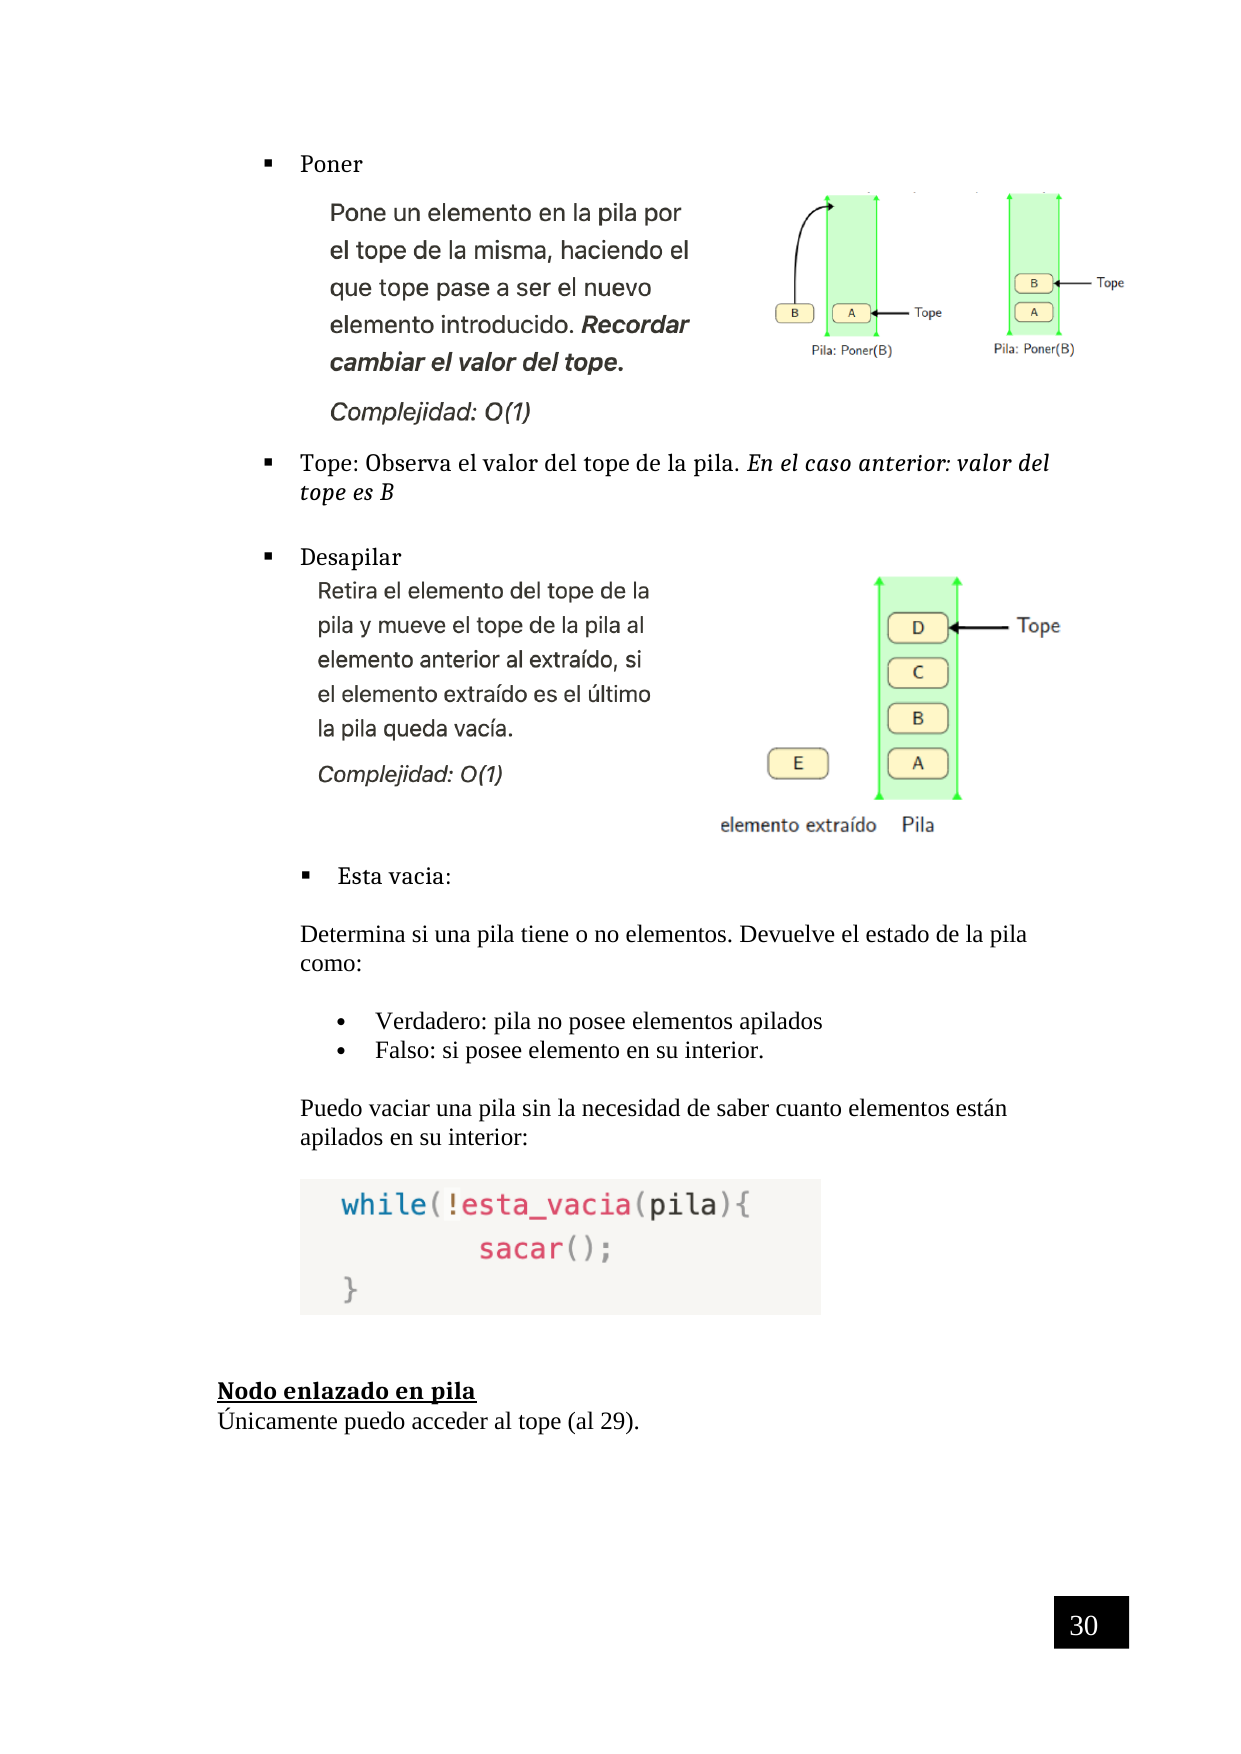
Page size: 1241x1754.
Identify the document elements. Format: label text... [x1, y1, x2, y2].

picture [300, 182, 1166, 445]
text Puedo vaciar una pila sin la necesidad de saber cuanto elementos están apilados en su interior: [300, 1093, 1053, 1150]
list Verdadero: pila no posee elementos apilados [337, 1006, 1053, 1035]
subtitle Tope: Observa el valor del tope de la pila. En el caso anterior: valor del tope es B [262, 449, 1053, 506]
subtitle Poner [262, 150, 1053, 179]
text Determina si una pila tiene o no elementos. Devuelve el estado de la pila como: [300, 919, 1053, 977]
subtitle Nodo enlazado en pila [217, 1377, 1053, 1406]
subtitle Esta vacia: [300, 862, 1053, 890]
picture [300, 1179, 821, 1315]
text Únicamente puedo acceder al tope (al 29). [187, 1406, 1053, 1434]
picture [300, 572, 1091, 858]
list Falso: si posee elemento en su interior. [337, 1035, 1053, 1064]
